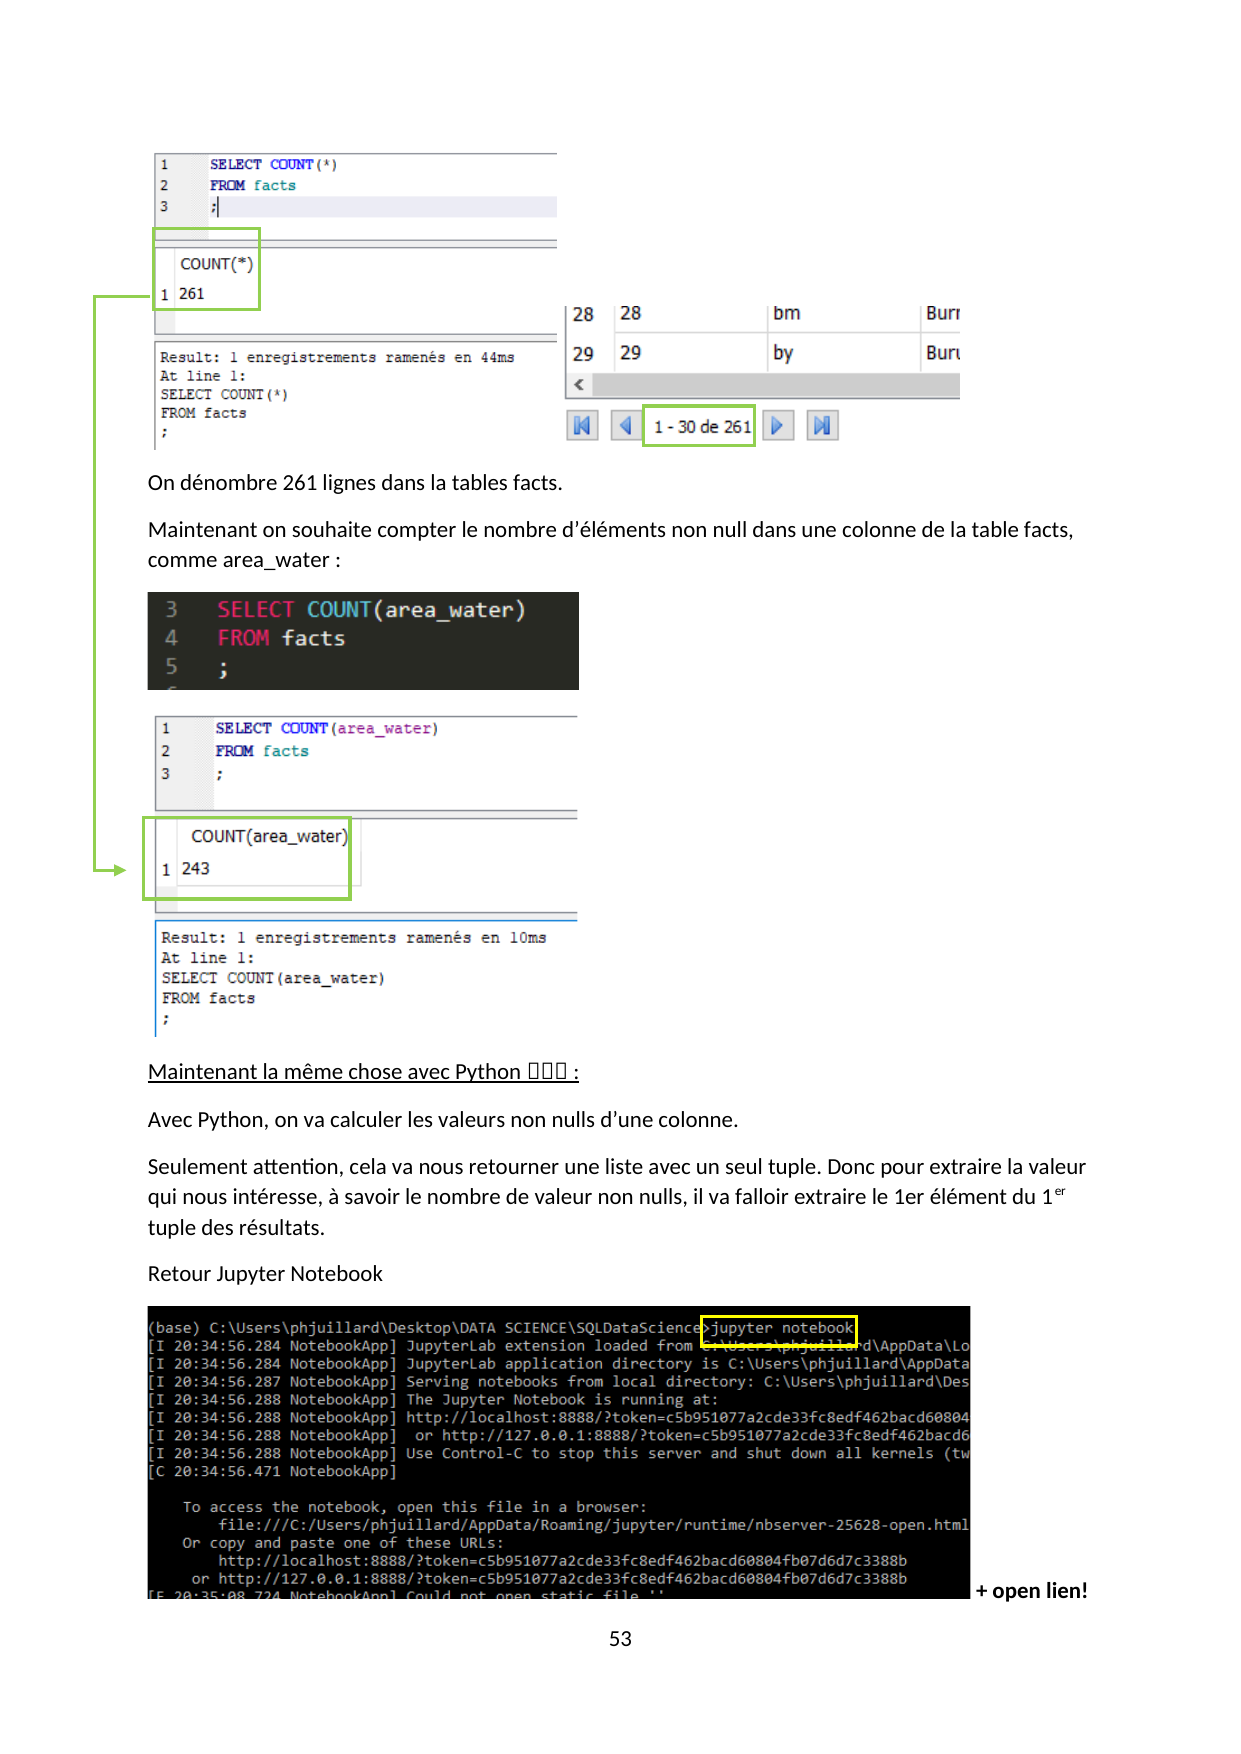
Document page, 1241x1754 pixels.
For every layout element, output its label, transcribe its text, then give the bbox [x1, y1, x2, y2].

picture [147, 708, 578, 1037]
text Maintenant la même chose avec Python 🐍🌌📙 : [148, 1055, 1093, 1086]
picture [147, 1306, 971, 1599]
text Maintenant on souhaite compter le nombre d’éléments non null dans une colonne de la table facts, comme area_water : [148, 515, 1093, 574]
picture [147, 592, 579, 690]
picture [147, 147, 960, 450]
picture [147, 819, 348, 897]
text On dénombre 261 lignes dans la tables facts. [148, 468, 1093, 497]
text Retour Jupyter Notebook [148, 1259, 1093, 1288]
text Avec Python, on va calculer les valeurs non nulls d’une colonne. [148, 1105, 1093, 1133]
text Seulement attention, cela va nous retourner une liste avec un seul tuple. Donc pour extraire la valeur qui nous intéresse, à savoir le nombre de valeur non nulls, il va falloir extraire le 1er élément du 1er tuple des résultats. [148, 1152, 1093, 1241]
